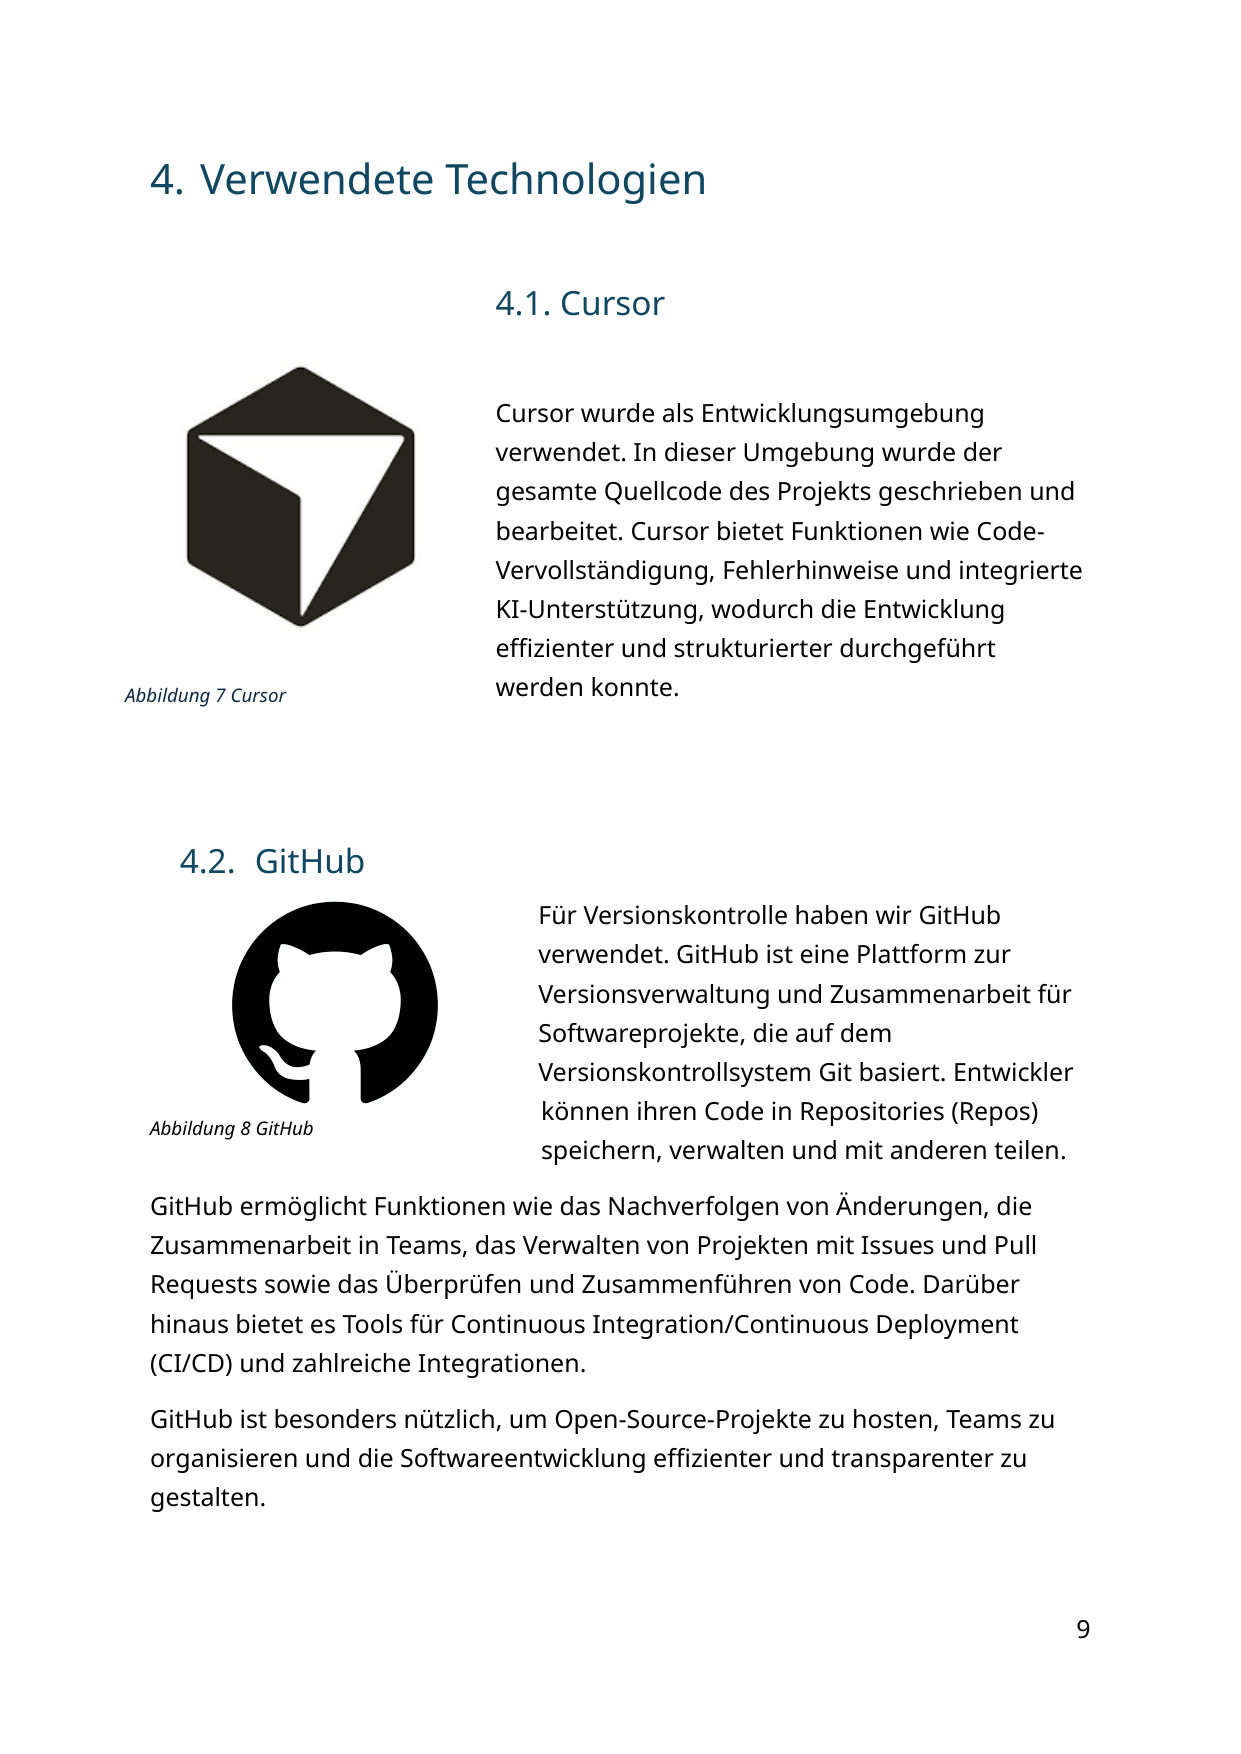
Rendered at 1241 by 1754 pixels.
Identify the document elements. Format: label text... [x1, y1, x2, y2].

picture [150, 898, 520, 1107]
subtitle GitHub [179, 837, 1090, 883]
text Cursor wurde als Entwicklungsumgebung verwendet. In dieser Umgebung wurde der gesamte Quellcode des Projekts geschrieben und bearbeitet. Cursor bietet Funktionen wie Code-Vervollständigung, Fehlerhinweise und integrierte KI-Unterstützung, wodurch die Entwicklung effizienter und strukturierter durchgeführt werden konnte. [150, 396, 1090, 704]
subtitle Verwendete Technologien [150, 150, 1090, 207]
subtitle 4.1. Cursor [150, 279, 1090, 325]
text GitHub ist besonders nützlich, um Open-Source-Projekte zu hosten, Teams zu organisieren und die Softwareentwicklung effizienter und transparenter zu gestalten. [150, 1401, 1090, 1514]
text GitHub ermöglicht Funktionen wie das Nachverfolgen von Änderungen, die Zusammenarbeit in Teams, das Verwalten von Projekten mit Issues und Pull Requests sowie das Überprüfen und Zusammenführen von Code. Darüber hinaus bietet es Tools für Continuous Integration/Continuous Deployment (CI/CD) und zahlreiche Integrationen. [150, 1189, 1090, 1379]
picture [125, 321, 477, 673]
